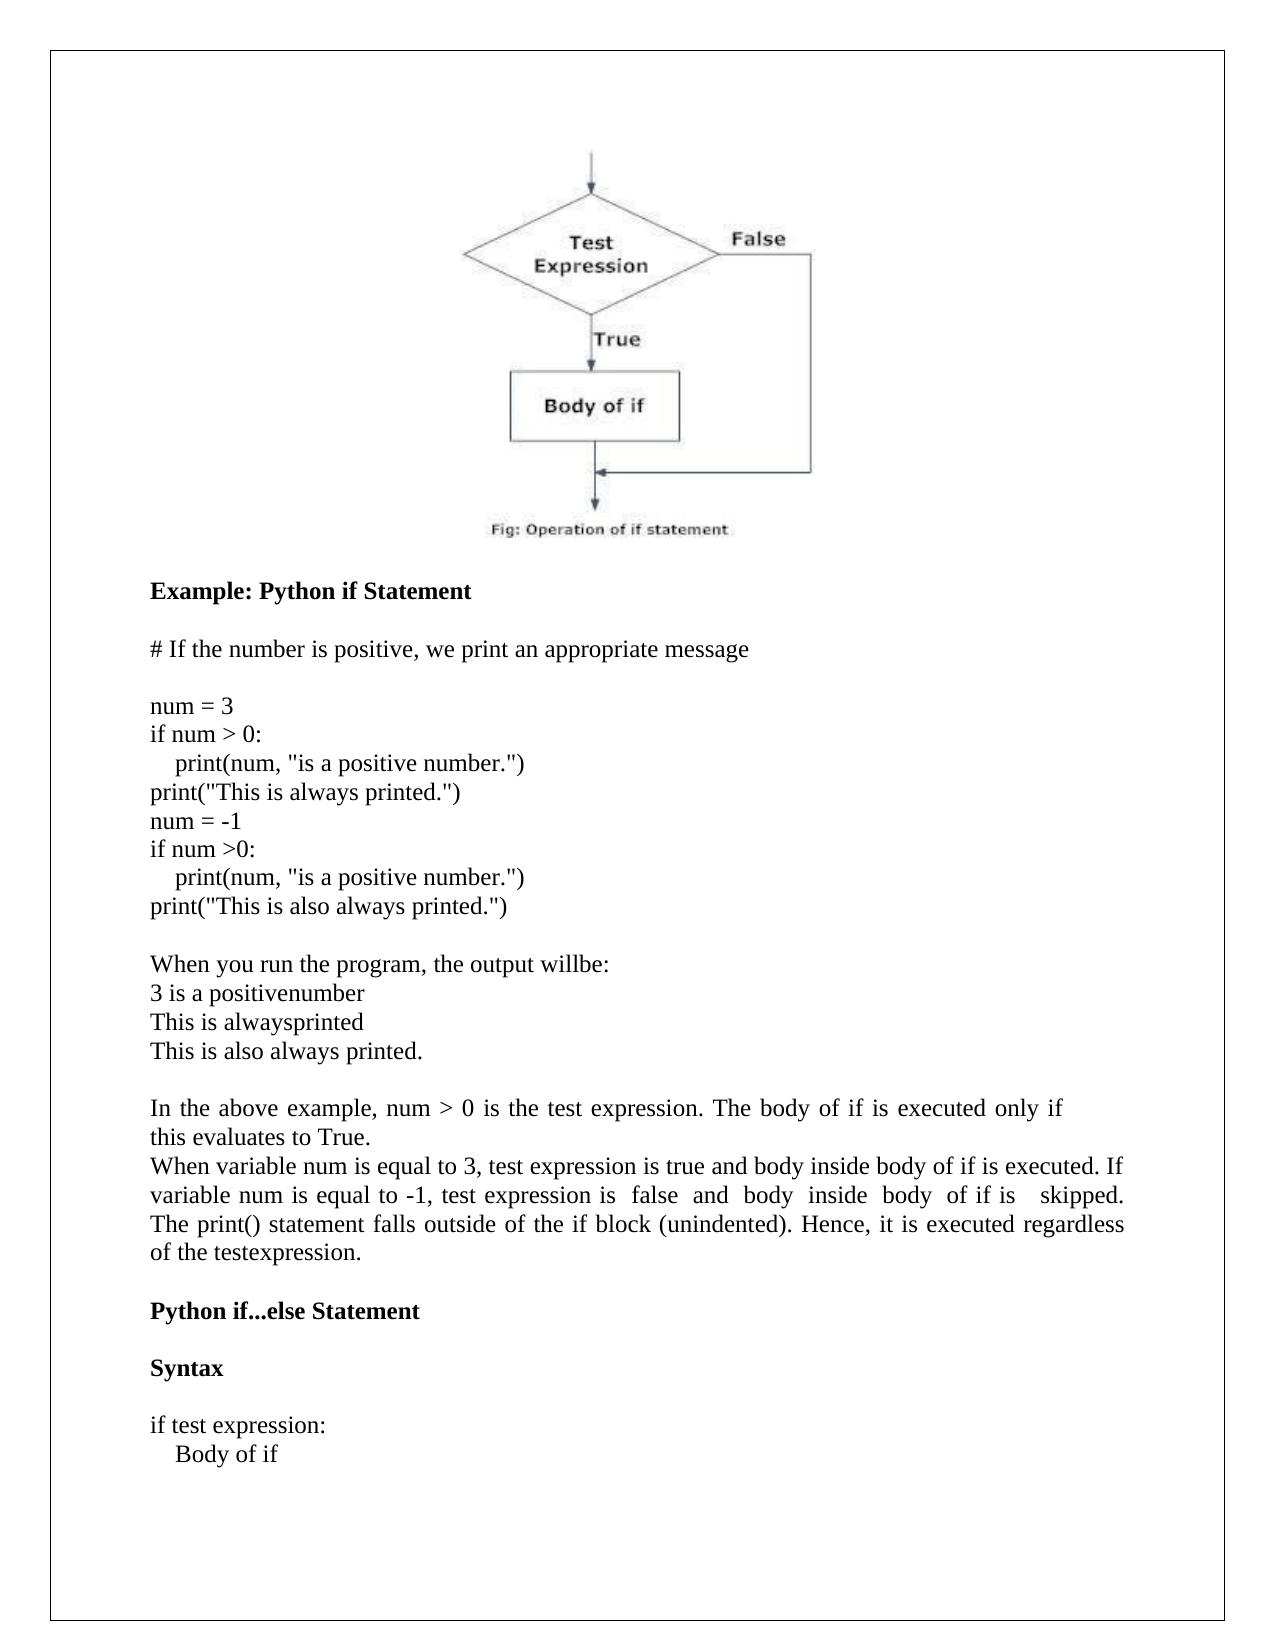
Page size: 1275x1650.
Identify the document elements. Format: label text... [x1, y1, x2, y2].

text When variable num is equal to 3, test expression is true and body inside body of if is executed. If variable num is equal to -1, test expression is false and body inside body of if is skipped. The print() statement falls outside of the if block (unindented). Hence, it is executed regardless of the testexpression. [150, 1151, 1125, 1266]
text num = -1 [150, 806, 1223, 834]
text # If the number is positive, we print an appropriate message num = 3 [150, 605, 750, 720]
picture [460, 150, 815, 538]
text Example: Python if Statement [150, 576, 1223, 605]
text print(num, "is a positive number.") print("This is also always printed.") [150, 863, 527, 919]
subtitle Python if...else Statement Syntax [150, 1296, 422, 1382]
text print(num, "is a positive number.") print("This is always printed.") [150, 748, 527, 806]
text if num >0: [150, 834, 1223, 863]
text When you run the program, the output willbe: [150, 949, 1223, 978]
text In the above example, num > 0 is the test expression. The body of if is executed only if this evaluates to True. [150, 1093, 1063, 1151]
text if num > 0: [150, 720, 1223, 748]
text 3 is a positivenumber This is alwaysprinted [150, 978, 367, 1036]
text This is also always printed. [150, 1036, 1223, 1064]
text if test expression: Body of if [150, 1410, 328, 1468]
